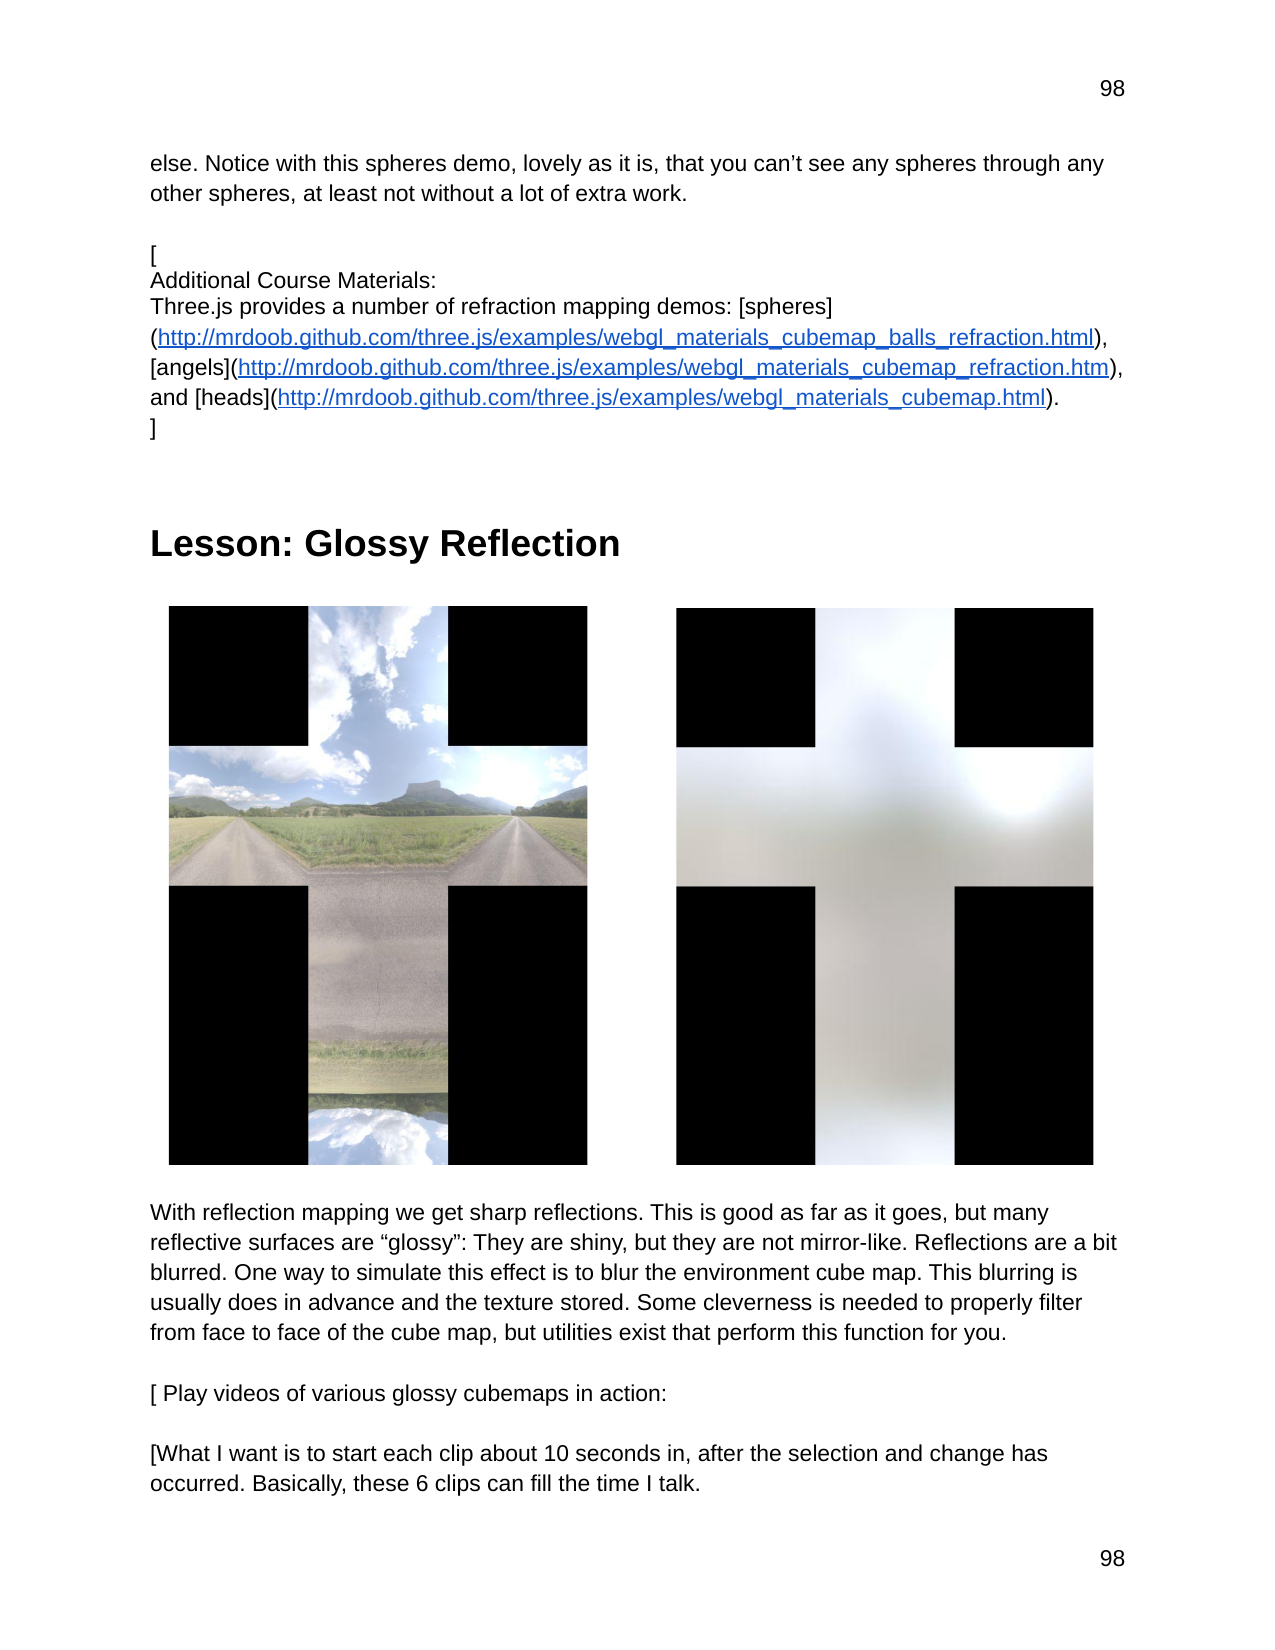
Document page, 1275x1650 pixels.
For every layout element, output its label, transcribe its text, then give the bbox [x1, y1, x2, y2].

text With reflection mapping we get sharp reflections. This is good as far as it goes, but many reflective surfaces are “glossy”: They are shiny, but they are not mirror-like. Reflections are a bit blurred. One way to simulate this effect is to blur the environment cube map. This blurring is usually does in advance and the texture stored. Some cleverness is needed to properly filter from face to face of the cube map, but utilities exist that perform this function for you. [150, 1198, 1125, 1346]
text ] [150, 414, 1125, 441]
picture [168, 606, 588, 1165]
subtitle Lesson: Glossy Reflection [150, 521, 1125, 564]
text Additional Course Materials: [150, 267, 1125, 293]
text [ [150, 241, 1125, 267]
picture [676, 608, 1094, 1165]
text Three.js provides a number of refraction mapping demos: [spheres](http://mrdoob.github.com/three.js/examples/webgl_materials_cubemap_balls_refraction.html), [angels](http://mrdoob.github.com/three.js/examples/webgl_materials_cubemap_refraction.htm), and [heads](http://mrdoob.github.com/three.js/examples/webgl_materials_cubemap.html). [150, 293, 1125, 410]
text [150, 150, 1125, 207]
text [What I want is to start each clip about 10 seconds in, after the selection and change has occurred. Basically, these 6 clips can fill the time I talk. [150, 1440, 1125, 1497]
text [ Play videos of various glossy cubemaps in action: [150, 1380, 1125, 1406]
